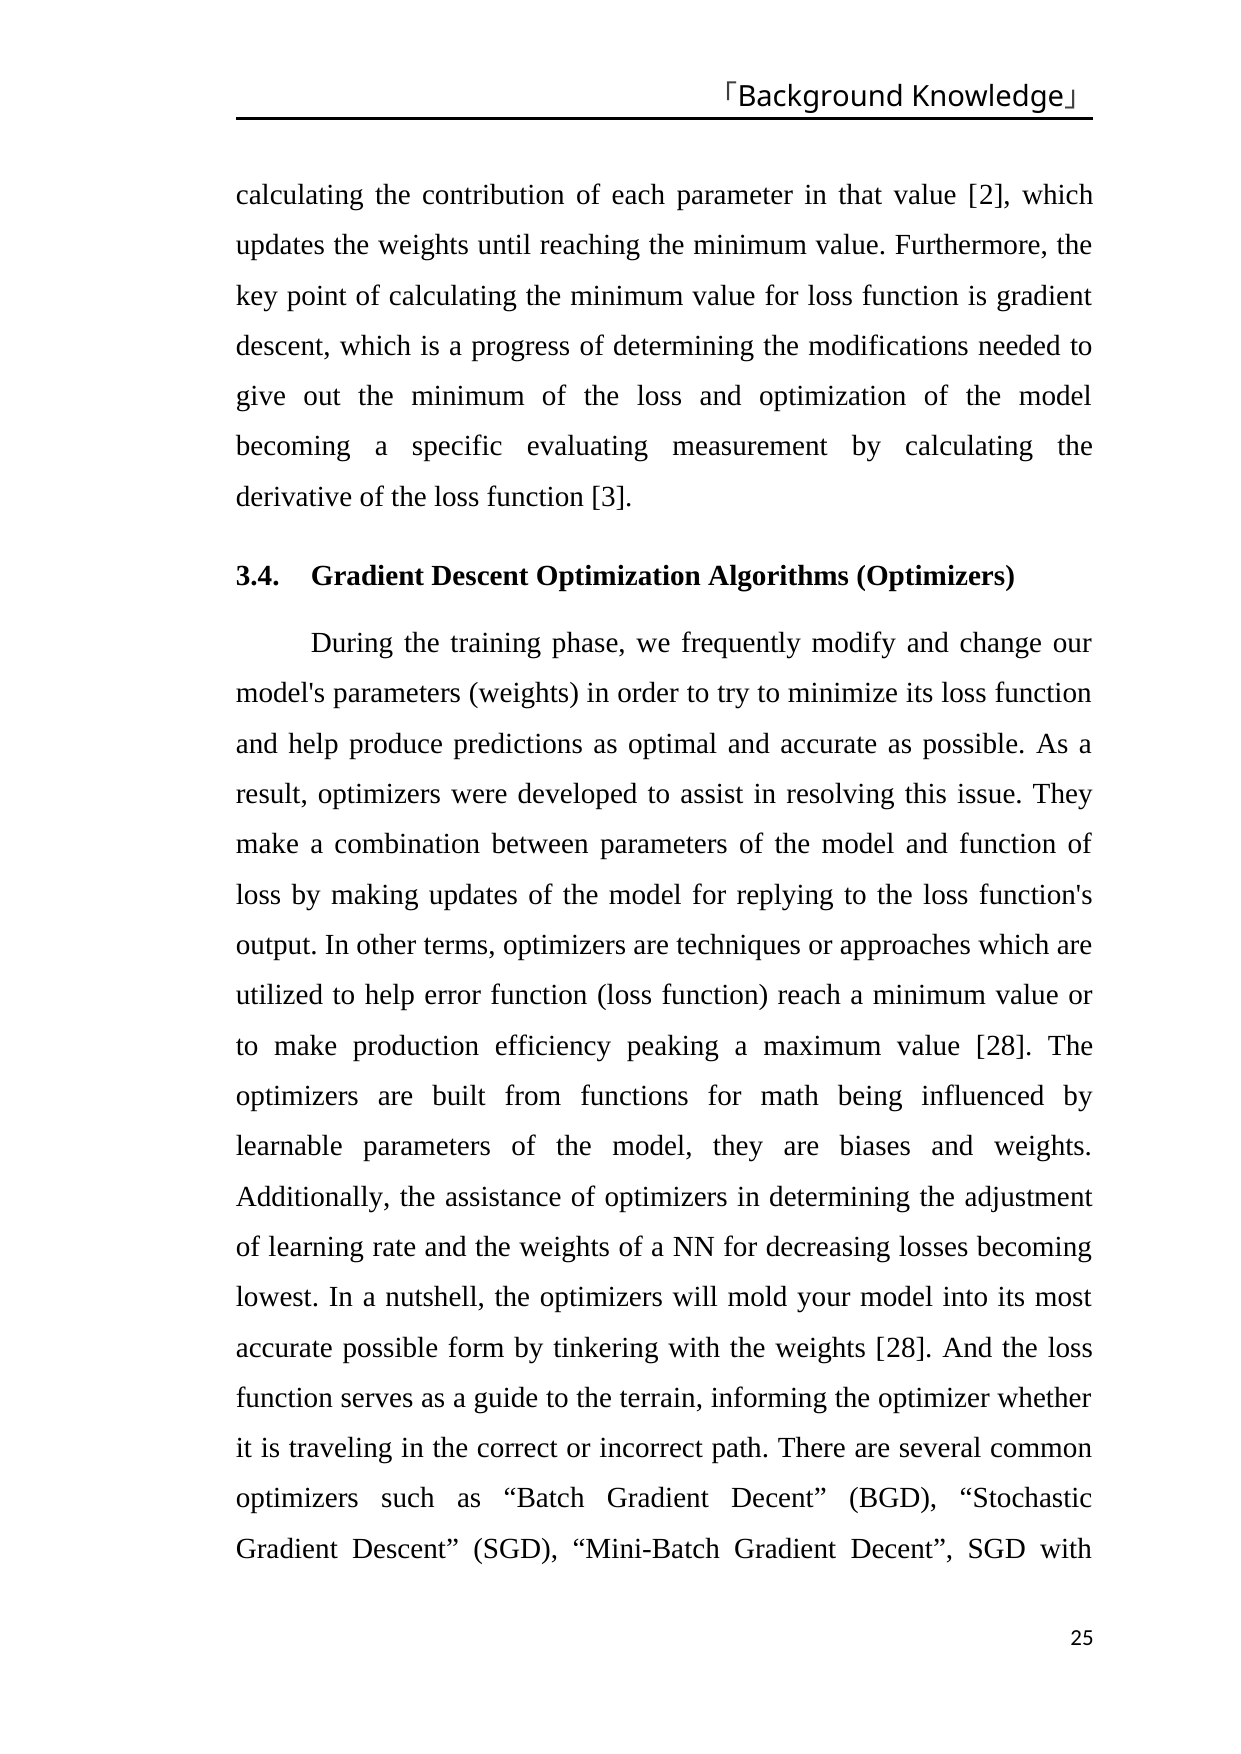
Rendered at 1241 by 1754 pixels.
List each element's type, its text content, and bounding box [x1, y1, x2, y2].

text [236, 177, 1093, 512]
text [236, 625, 1093, 1564]
subtitle Gradient Descent Optimization Algorithms (Optimizers) [236, 558, 1093, 592]
